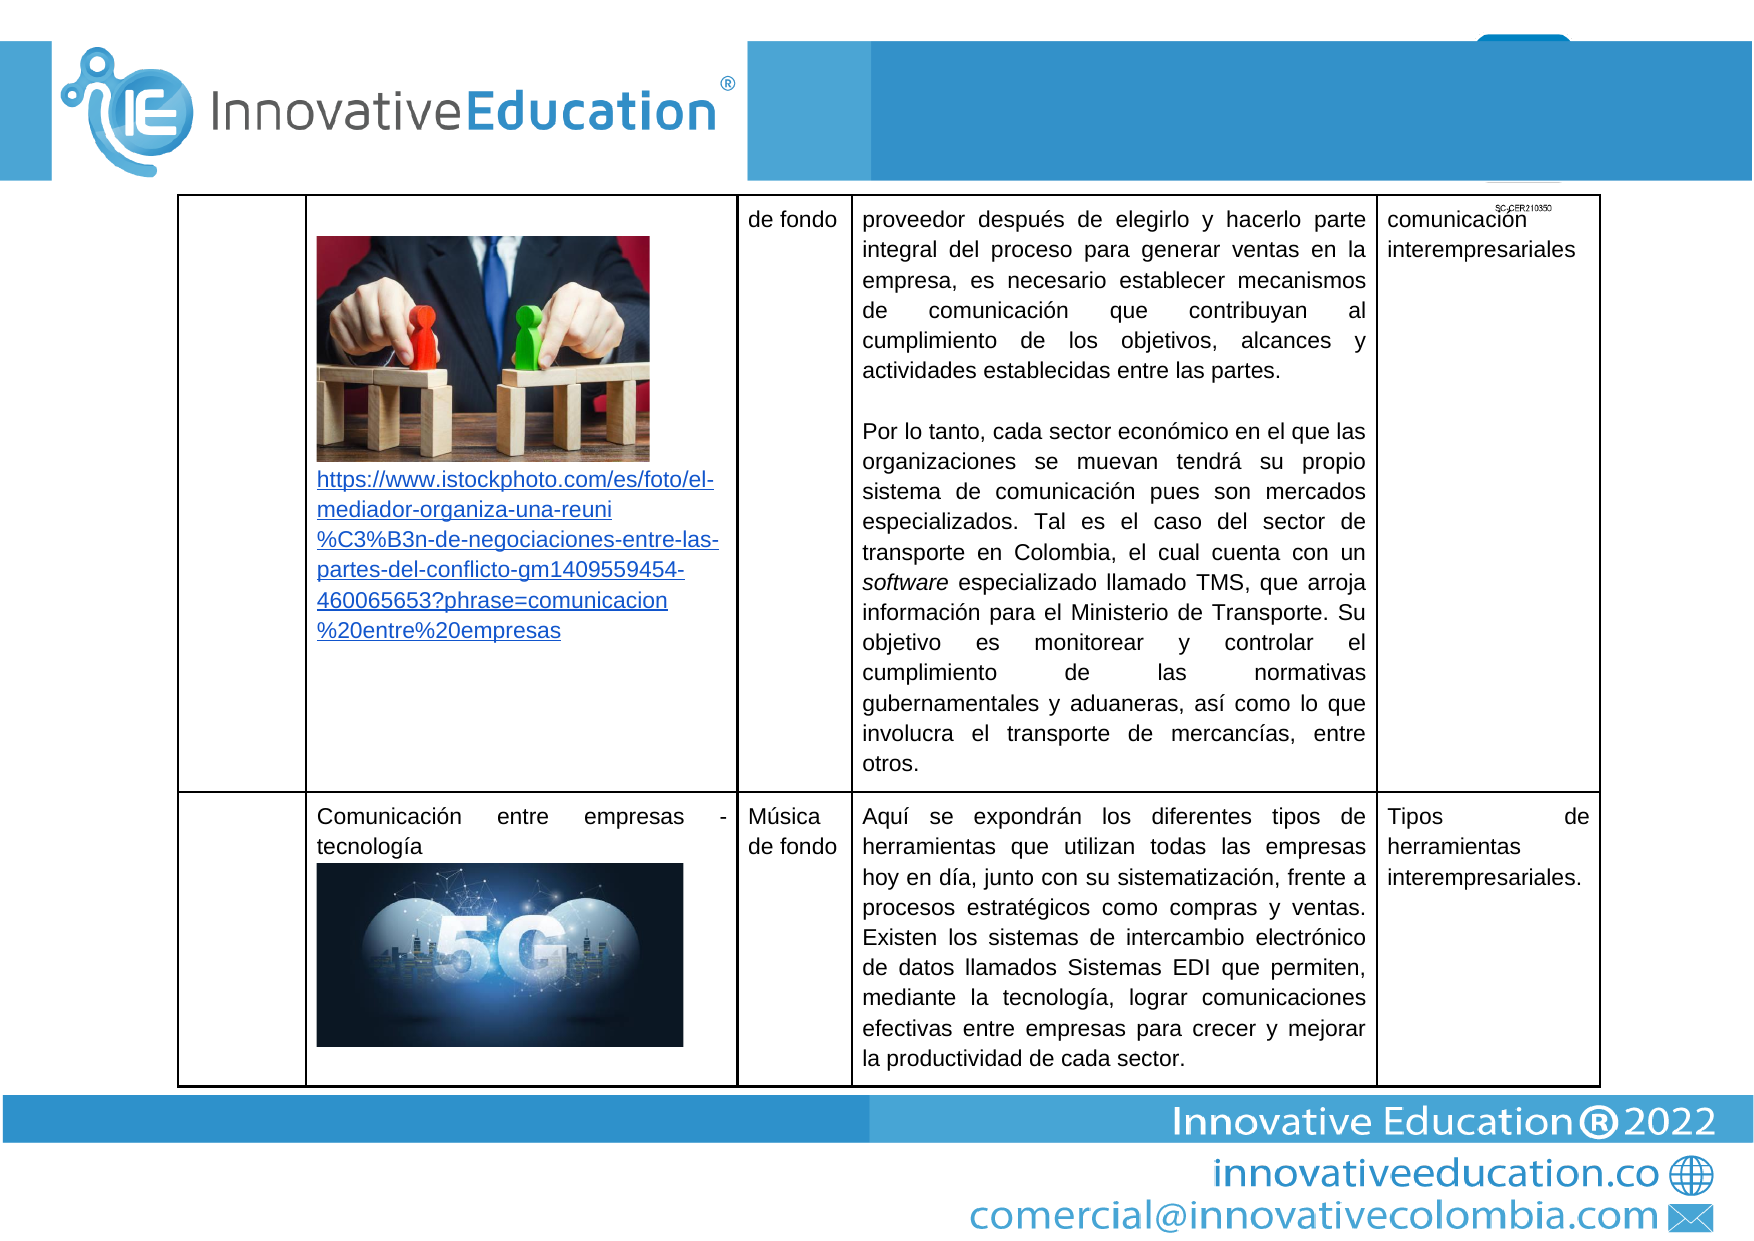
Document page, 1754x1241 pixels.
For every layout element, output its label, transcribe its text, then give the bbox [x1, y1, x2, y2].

table_cell Música de fondo [739, 793, 851, 1085]
picture [0, 28, 1752, 194]
picture [2, 1093, 1754, 1239]
table_cell Música de fondo [739, 196, 851, 791]
table_cell Herramientas de comunicación interempresariales [1378, 196, 1599, 791]
table_cell 2 [179, 196, 305, 791]
table_cell [179, 793, 305, 1085]
picture [316, 863, 684, 1047]
picture [316, 236, 650, 462]
table_cell Tipos de herramientas interempresariales. [1378, 793, 1599, 1085]
